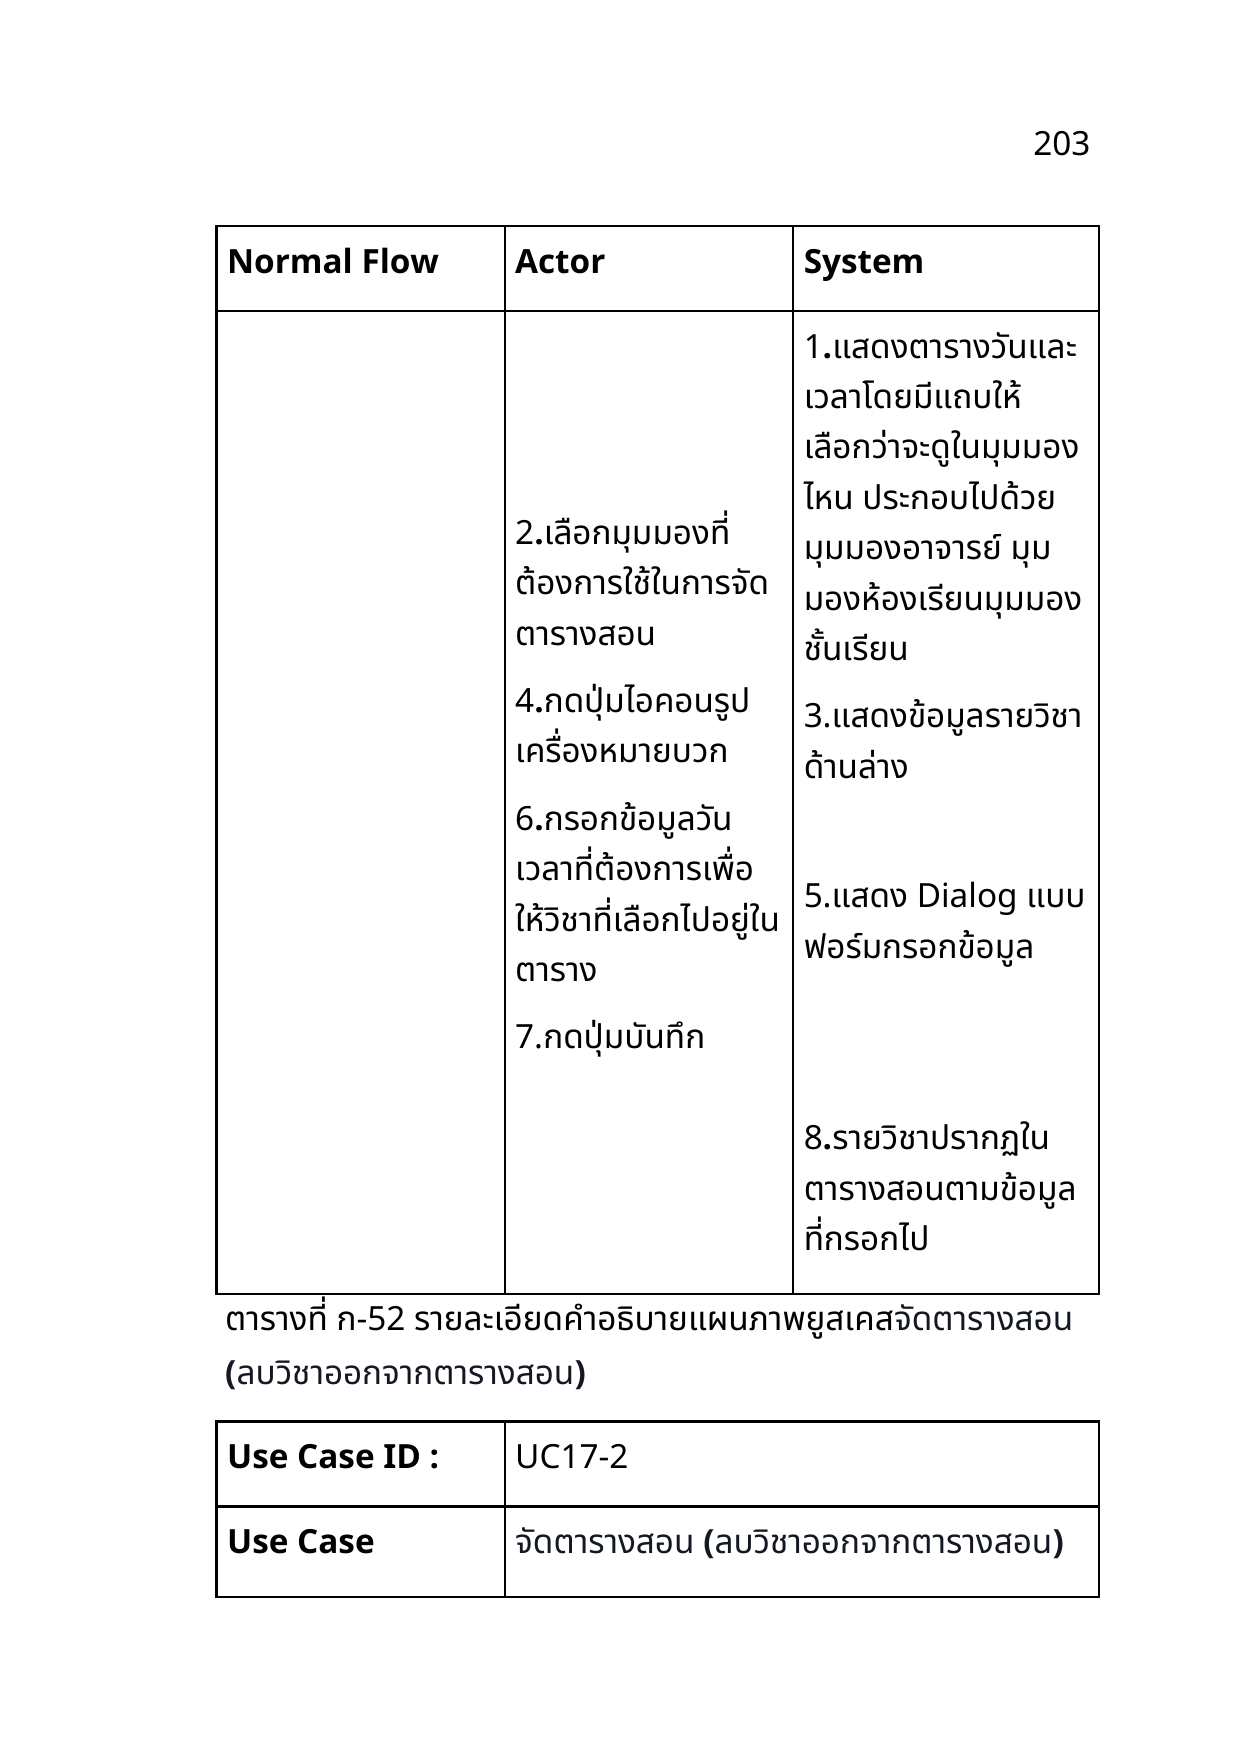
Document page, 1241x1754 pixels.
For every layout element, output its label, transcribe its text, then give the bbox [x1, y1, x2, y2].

table_header UC17-2 [506, 1423, 1098, 1505]
table_cell Normal Flow [218, 227, 504, 310]
table_cell 1.แสดงตารางวันและเวลาโดยมีแถบให้เลือกว่าจะดูในมุมมองไหน ประกอบไปด้วย มุมมองอาจารย์ มุมมองห้องเรียนมุมมองชั้นเรียน 3.แสดงข้อมูลรายวิชาด้านล่าง 5.แสดง Dialog แบบฟอร์มกรอกข้อมูล 8.รายวิชาปรากฏในตารางสอนตามข้อมูลที่กรอกไป [794, 312, 1098, 1292]
text ตารางที่ ก-52 รายละเอียดคำอธิบายแผนภาพยูสเคสจัดตารางสอน (ลบวิชาออกจากตารางสอน) [225, 1295, 1090, 1400]
table_cell 2.เลือกมุมมองที่ต้องการใช้ในการจัดตารางสอน 4.กดปุ่มไอคอนรูปเครื่องหมายบวก 6.กรอกข้อมูลวันเวลาที่ต้องการเพื่อให้วิชาที่เลือกไปอยู่ในตาราง 7.กดปุ่มบันทึก [506, 312, 792, 1292]
table_cell [218, 312, 504, 1292]
table_header Use Case ID : [218, 1423, 504, 1505]
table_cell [506, 1508, 1098, 1596]
table_cell System [794, 227, 1098, 310]
table_cell Actor [506, 227, 792, 310]
table_cell Use Case Name : [218, 1508, 504, 1596]
